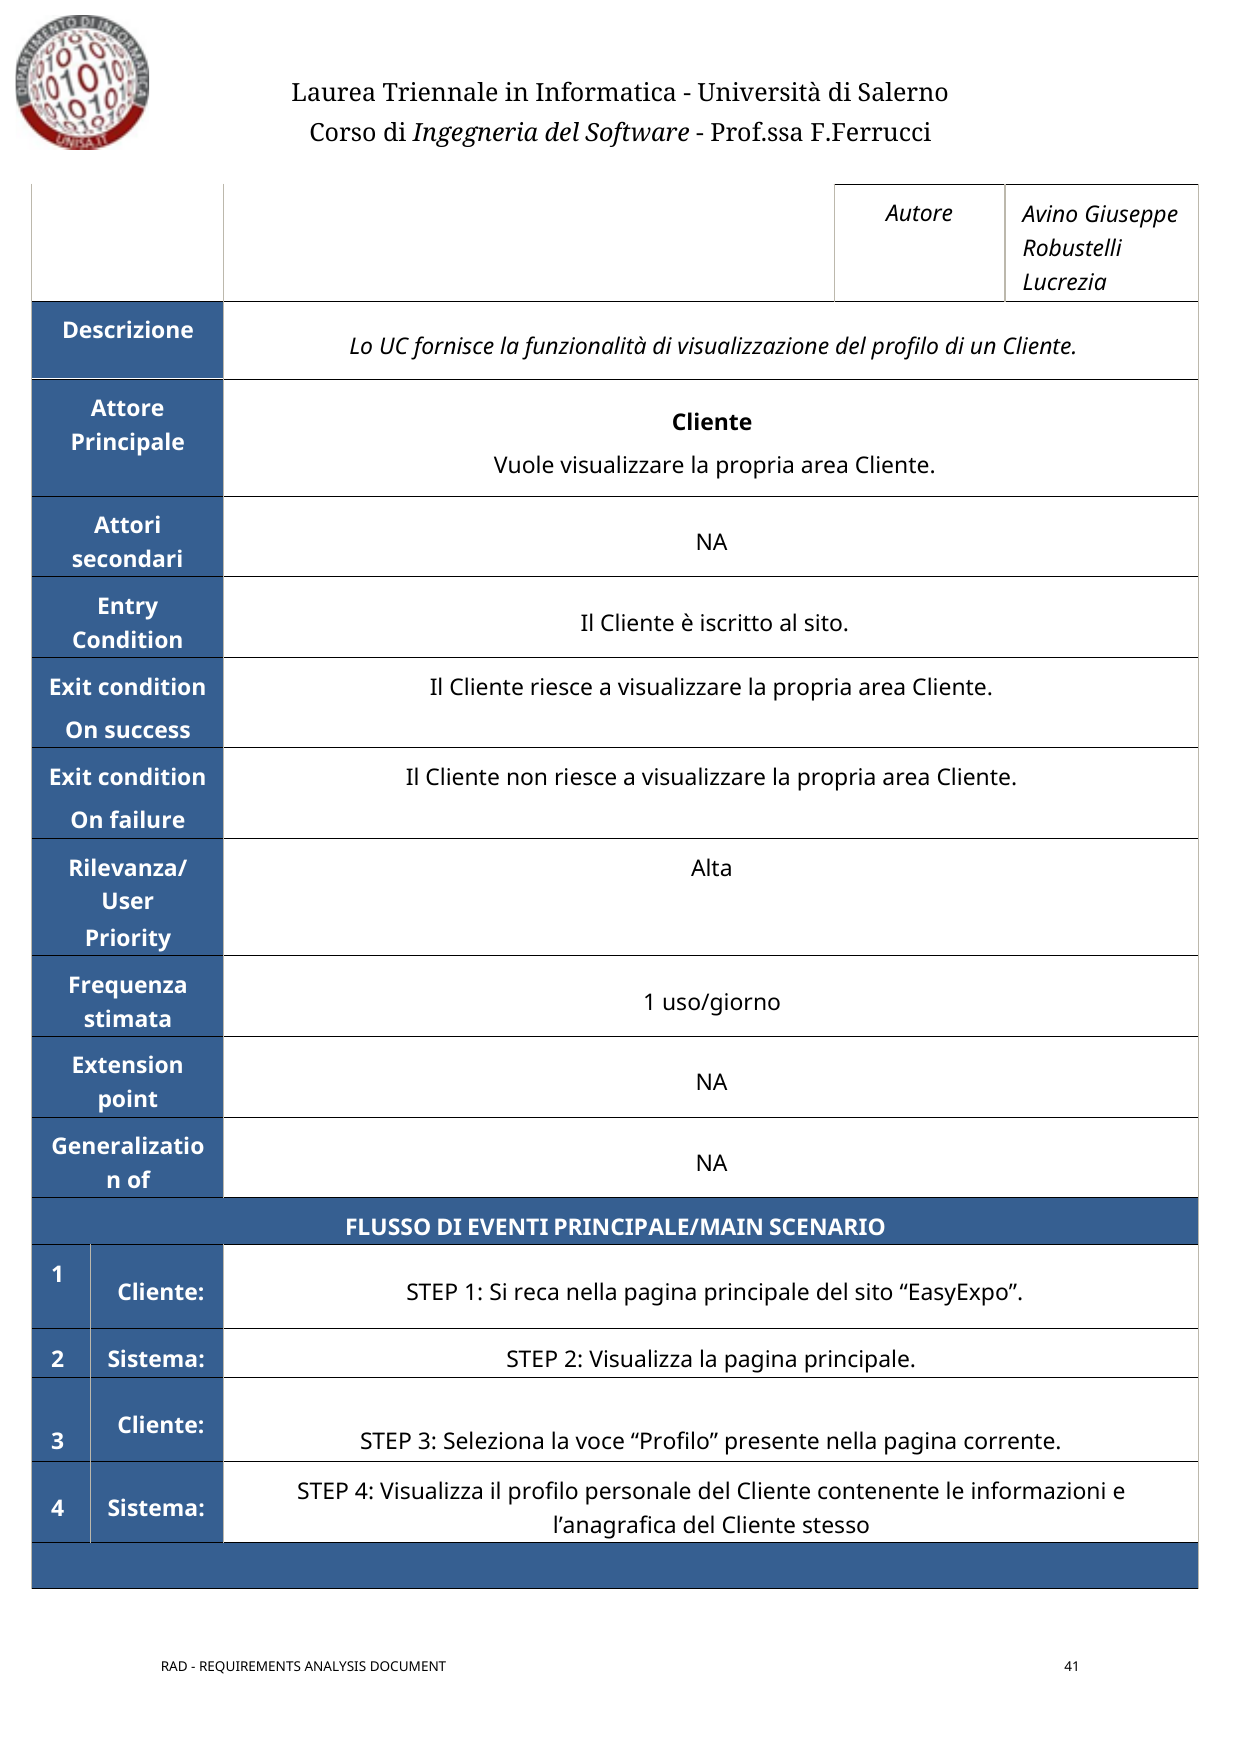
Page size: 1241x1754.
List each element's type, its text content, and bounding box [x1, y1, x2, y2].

table_cell Sistema: [91, 1329, 223, 1377]
table_cell 4 [32, 1462, 90, 1542]
table_cell Autore [835, 185, 1004, 301]
table_cell Exit condition On success [32, 658, 223, 747]
table_cell Il Cliente non riesce a visualizzare la propria area Cliente. [224, 748, 1198, 838]
table_cell Attore Principale [32, 380, 223, 496]
table_cell Il Cliente è iscritto al sito. [224, 577, 1198, 657]
table_cell Generalization of [32, 1118, 223, 1197]
table_cell STEP 4: Visualizza il profilo personale del Cliente contenente le informazioni e l’anagrafica del Cliente stesso [224, 1462, 1198, 1542]
table_cell Extension point [32, 1037, 223, 1117]
table_cell NA [224, 1118, 1198, 1197]
table_cell [32, 1543, 1198, 1588]
picture [15, 15, 150, 150]
table_cell Frequenza stimata [32, 956, 223, 1036]
table_cell Attori secondari [32, 497, 223, 576]
table_cell 1 [32, 1245, 90, 1328]
table_cell Entry Condition [32, 577, 223, 657]
table_cell Cliente: [91, 1245, 223, 1328]
table_cell NA [224, 497, 1198, 576]
table_cell Descrizione [32, 302, 223, 378]
table_cell STEP 3: Seleziona la voce “Profilo” presente nella pagina corrente. [224, 1378, 1198, 1461]
table_cell NA [224, 1037, 1198, 1117]
table_cell 3 [32, 1378, 90, 1461]
table_cell 2 [32, 1329, 90, 1377]
table_cell STEP 2: Visualizza la pagina principale. [224, 1329, 1198, 1377]
table_cell STEP 1: Si reca nella pagina principale del sito “EasyExpo”. [224, 1245, 1198, 1328]
table_cell Il Cliente riesce a visualizzare la propria area Cliente. [224, 658, 1198, 747]
table_cell Alta [224, 839, 1198, 955]
table_cell Avino Giuseppe Robustelli Lucrezia [1006, 185, 1198, 301]
table_cell Exit condition On failure [32, 748, 223, 838]
table_cell 1 uso/giorno [224, 956, 1198, 1036]
table_cell Rilevanza/User Priority [32, 839, 223, 955]
table_cell FLUSSO DI EVENTI PRINCIPALE/MAIN SCENARIO [32, 1198, 1198, 1244]
table_cell Cliente: [91, 1378, 223, 1461]
table_cell Sistema: [91, 1462, 223, 1542]
table_cell Cliente Vuole visualizzare la propria area Cliente. [224, 380, 1198, 496]
table_cell Lo UC fornisce la funzionalità di visualizzazione del profilo di un Cliente. [224, 302, 1198, 378]
